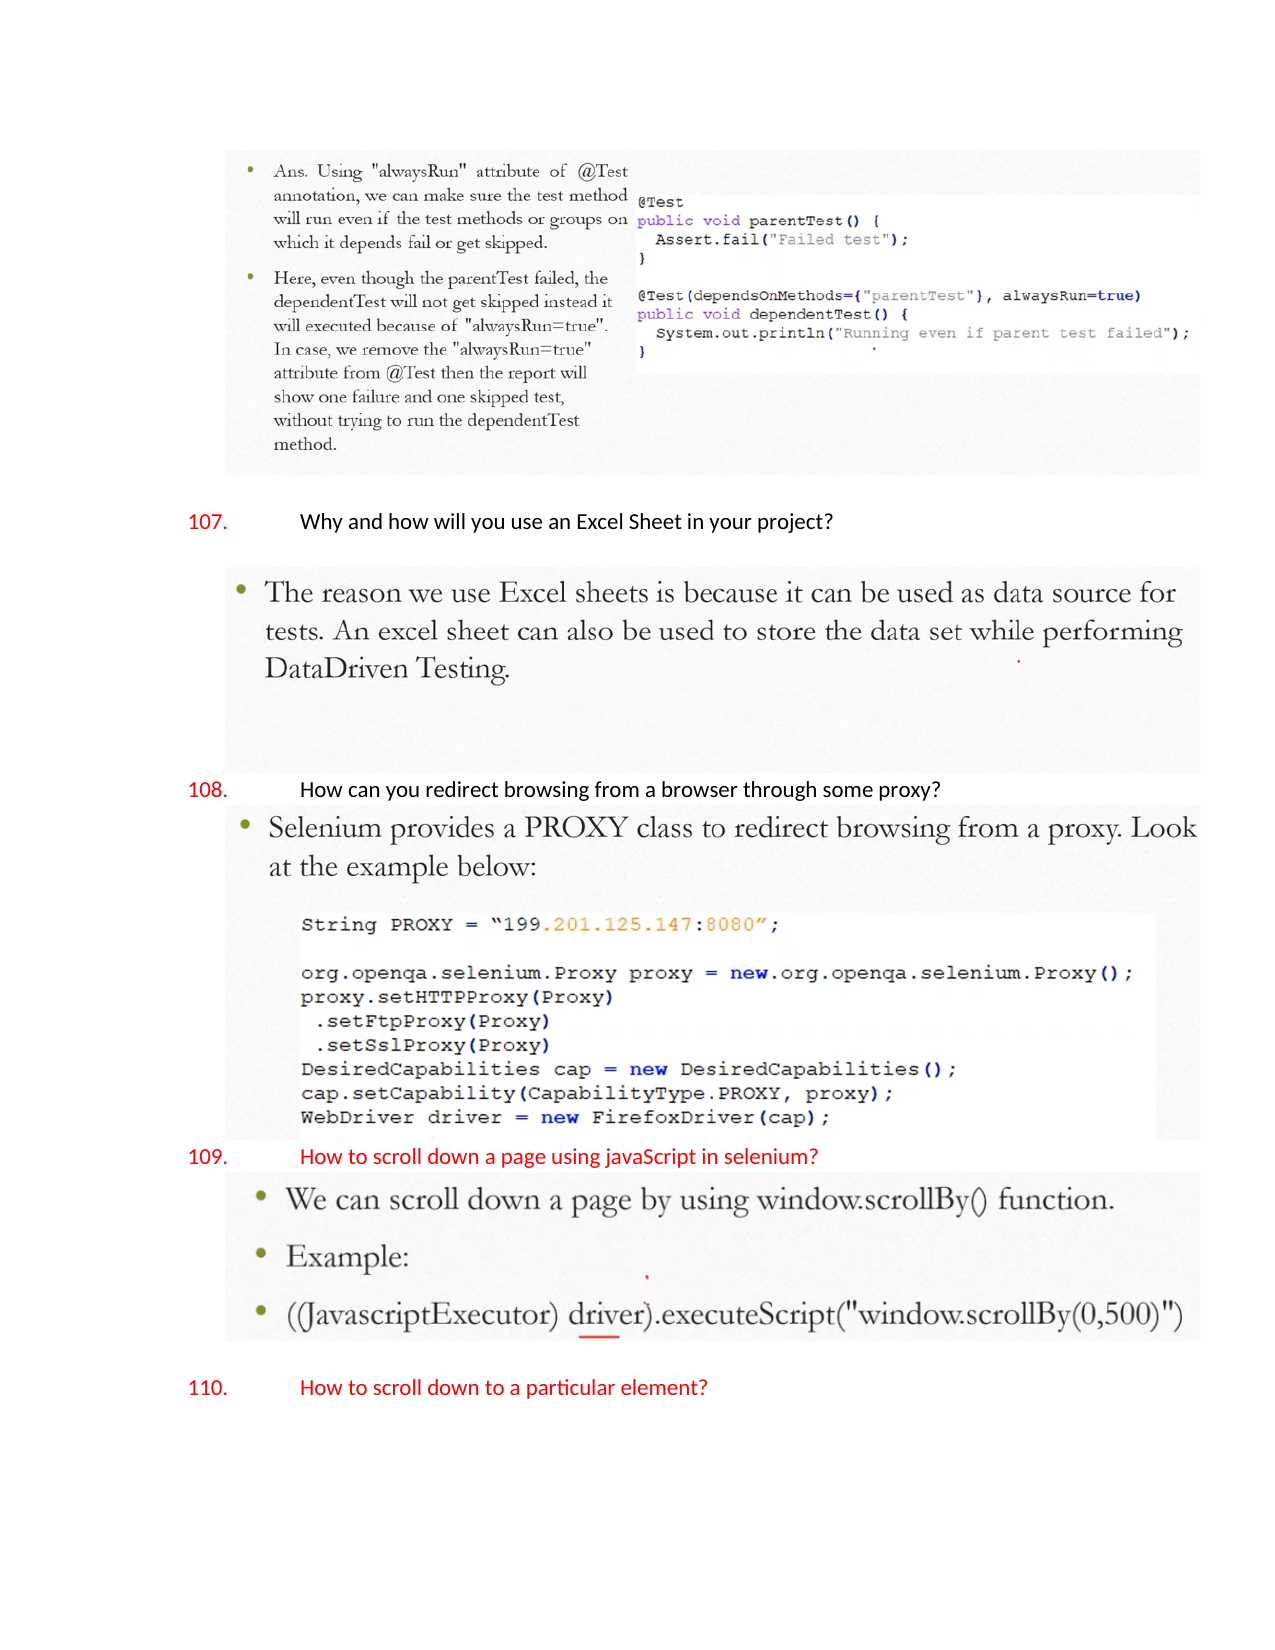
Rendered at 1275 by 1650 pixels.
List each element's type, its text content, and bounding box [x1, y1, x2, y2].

picture [225, 1172, 1200, 1341]
list How to scroll down to a particular element? [187, 1373, 1125, 1401]
list How can you redirect browsing from a browser through some proxy? [187, 775, 1125, 803]
list Why and how will you use an Excel Sheet in your project? [187, 507, 1125, 535]
picture [225, 150, 1200, 475]
picture [225, 567, 1200, 773]
list How to scroll down a page using javaScript in selenium? [187, 1142, 1125, 1170]
picture [225, 805, 1200, 1140]
